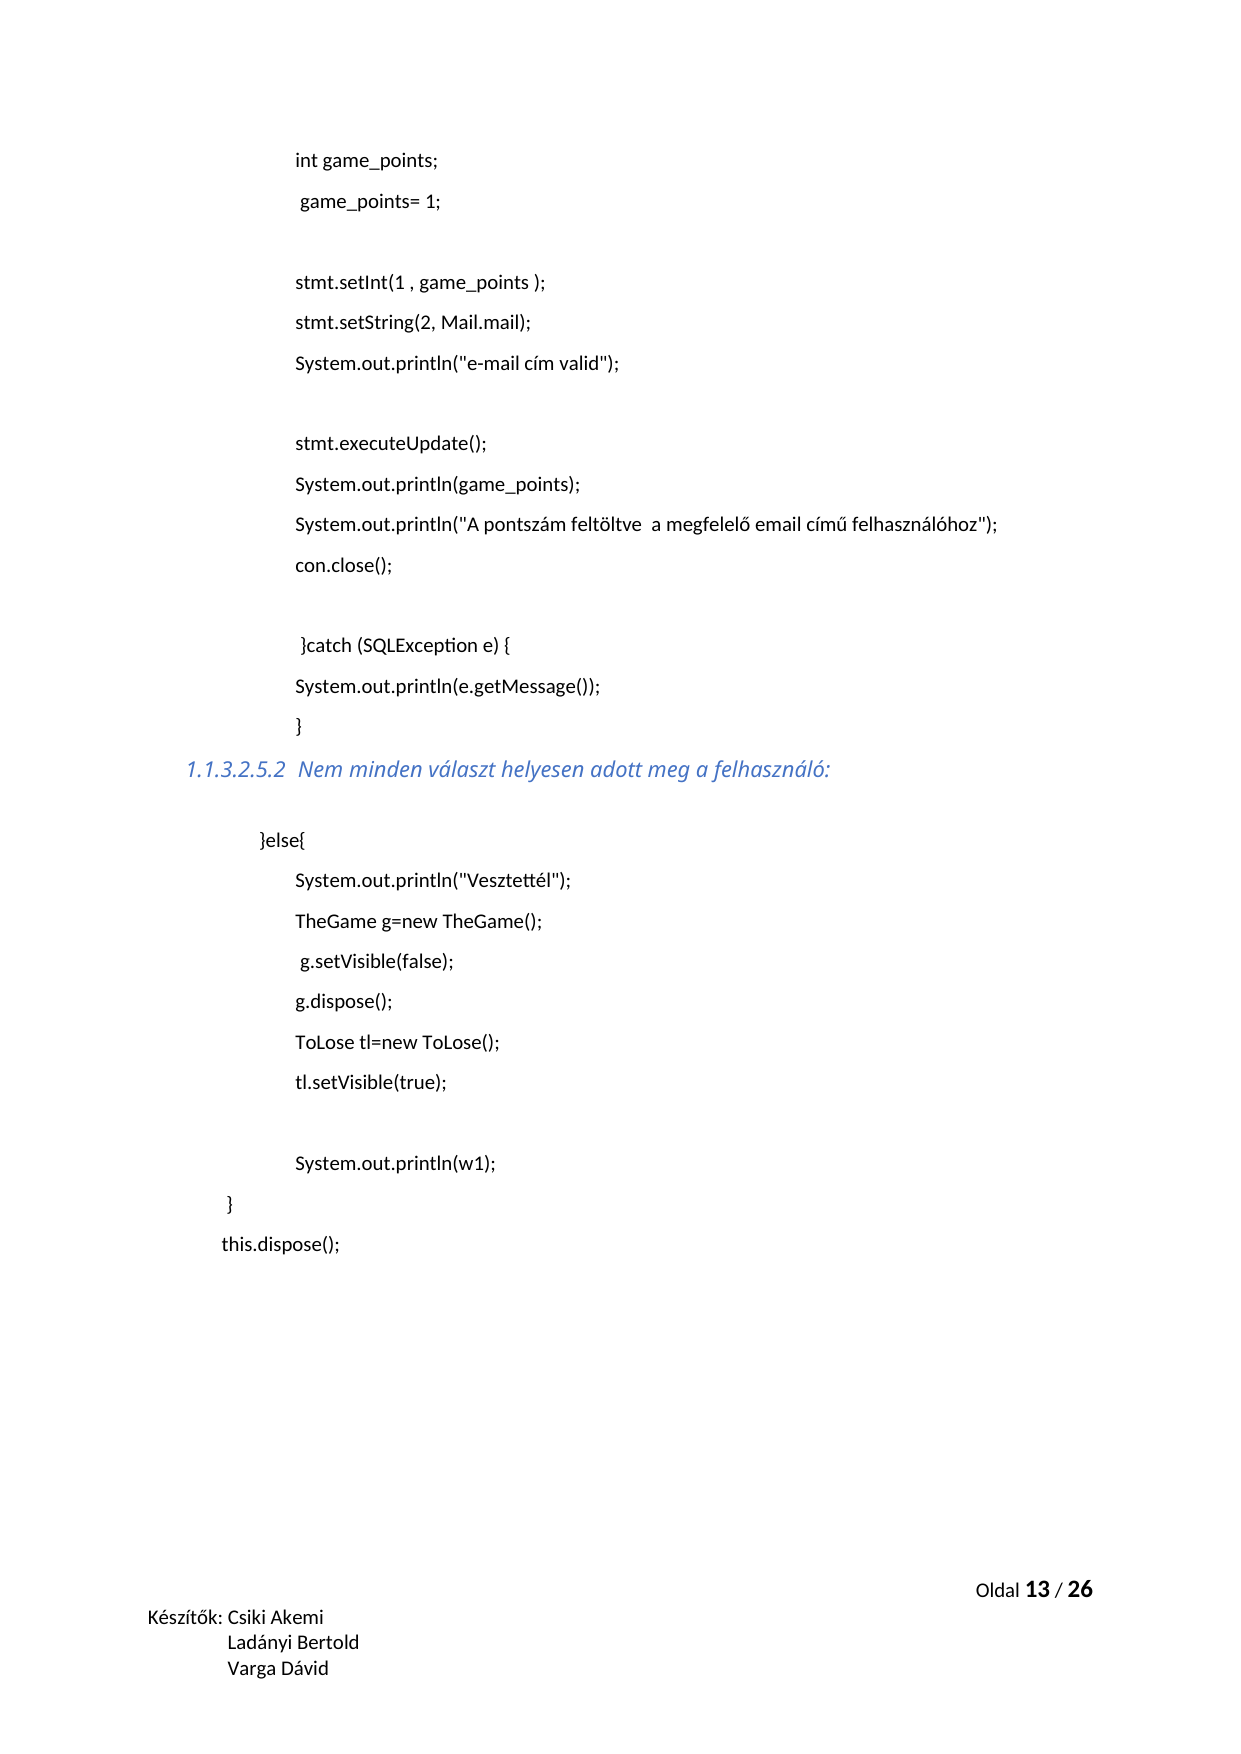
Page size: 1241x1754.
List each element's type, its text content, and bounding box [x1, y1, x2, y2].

text game_points= 1; [148, 188, 1093, 213]
text stmt.setInt(1 , game_points ); [148, 269, 1093, 294]
text System.out.println(game_points); [148, 471, 1093, 496]
text tl.setVisible(true); [148, 1069, 1093, 1095]
text this.dispose(); [148, 1231, 1093, 1257]
text System.out.println("Vesztettél"); [148, 867, 1093, 893]
text stmt.setString(2, Mail.mail); [148, 309, 1093, 335]
text con.close(); [148, 552, 1093, 577]
text System.out.println(w1); [148, 1150, 1093, 1176]
text } [148, 1191, 1093, 1216]
text TheGame g=new TheGame(); [148, 908, 1093, 933]
text }catch (SQLException e) { [148, 633, 1093, 658]
text g.setVisible(false); [148, 948, 1093, 974]
text }else{ [221, 827, 1093, 852]
subtitle Nem minden választ helyesen adott meg a felhasználó: [185, 754, 1093, 784]
text int game_points; [148, 148, 1093, 173]
text System.out.println("e-mail cím valid"); [148, 350, 1093, 375]
text System.out.println("A pontszám feltöltve a megfelelő email című felhasználóhoz"); [148, 511, 1093, 537]
text stmt.executeUpdate(); [148, 431, 1093, 456]
text } [148, 713, 1093, 739]
text System.out.println(e.getMessage()); [148, 673, 1093, 698]
text ToLose tl=new ToLose(); [148, 1029, 1093, 1054]
text g.dispose(); [148, 989, 1093, 1014]
